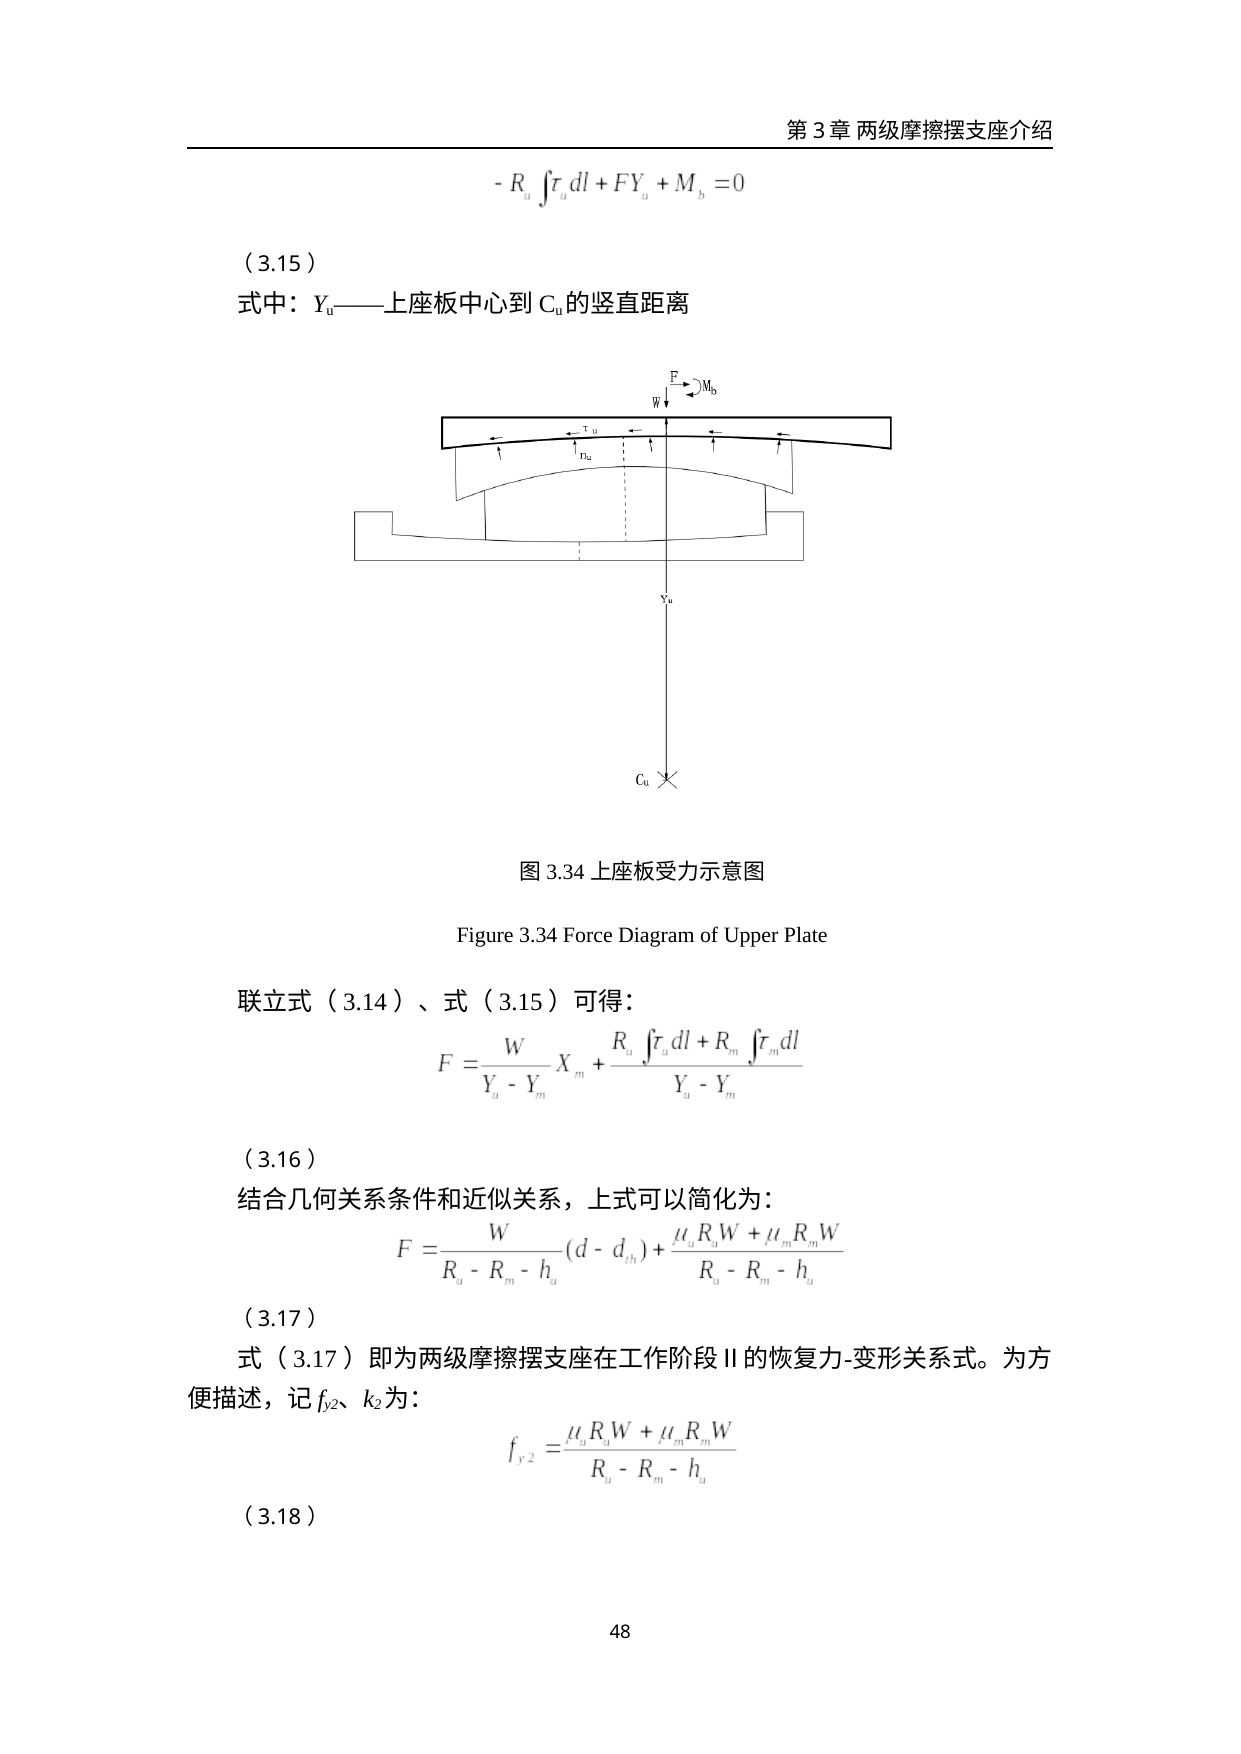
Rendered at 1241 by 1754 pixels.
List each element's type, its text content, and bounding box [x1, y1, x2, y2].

text 结合几何关系条件和近似关系，上式可以简化为： [187, 1178, 1053, 1218]
picture [333, 361, 907, 804]
text 式中：Yu——上座板中心到Cu的竖直距离 [187, 282, 1053, 322]
